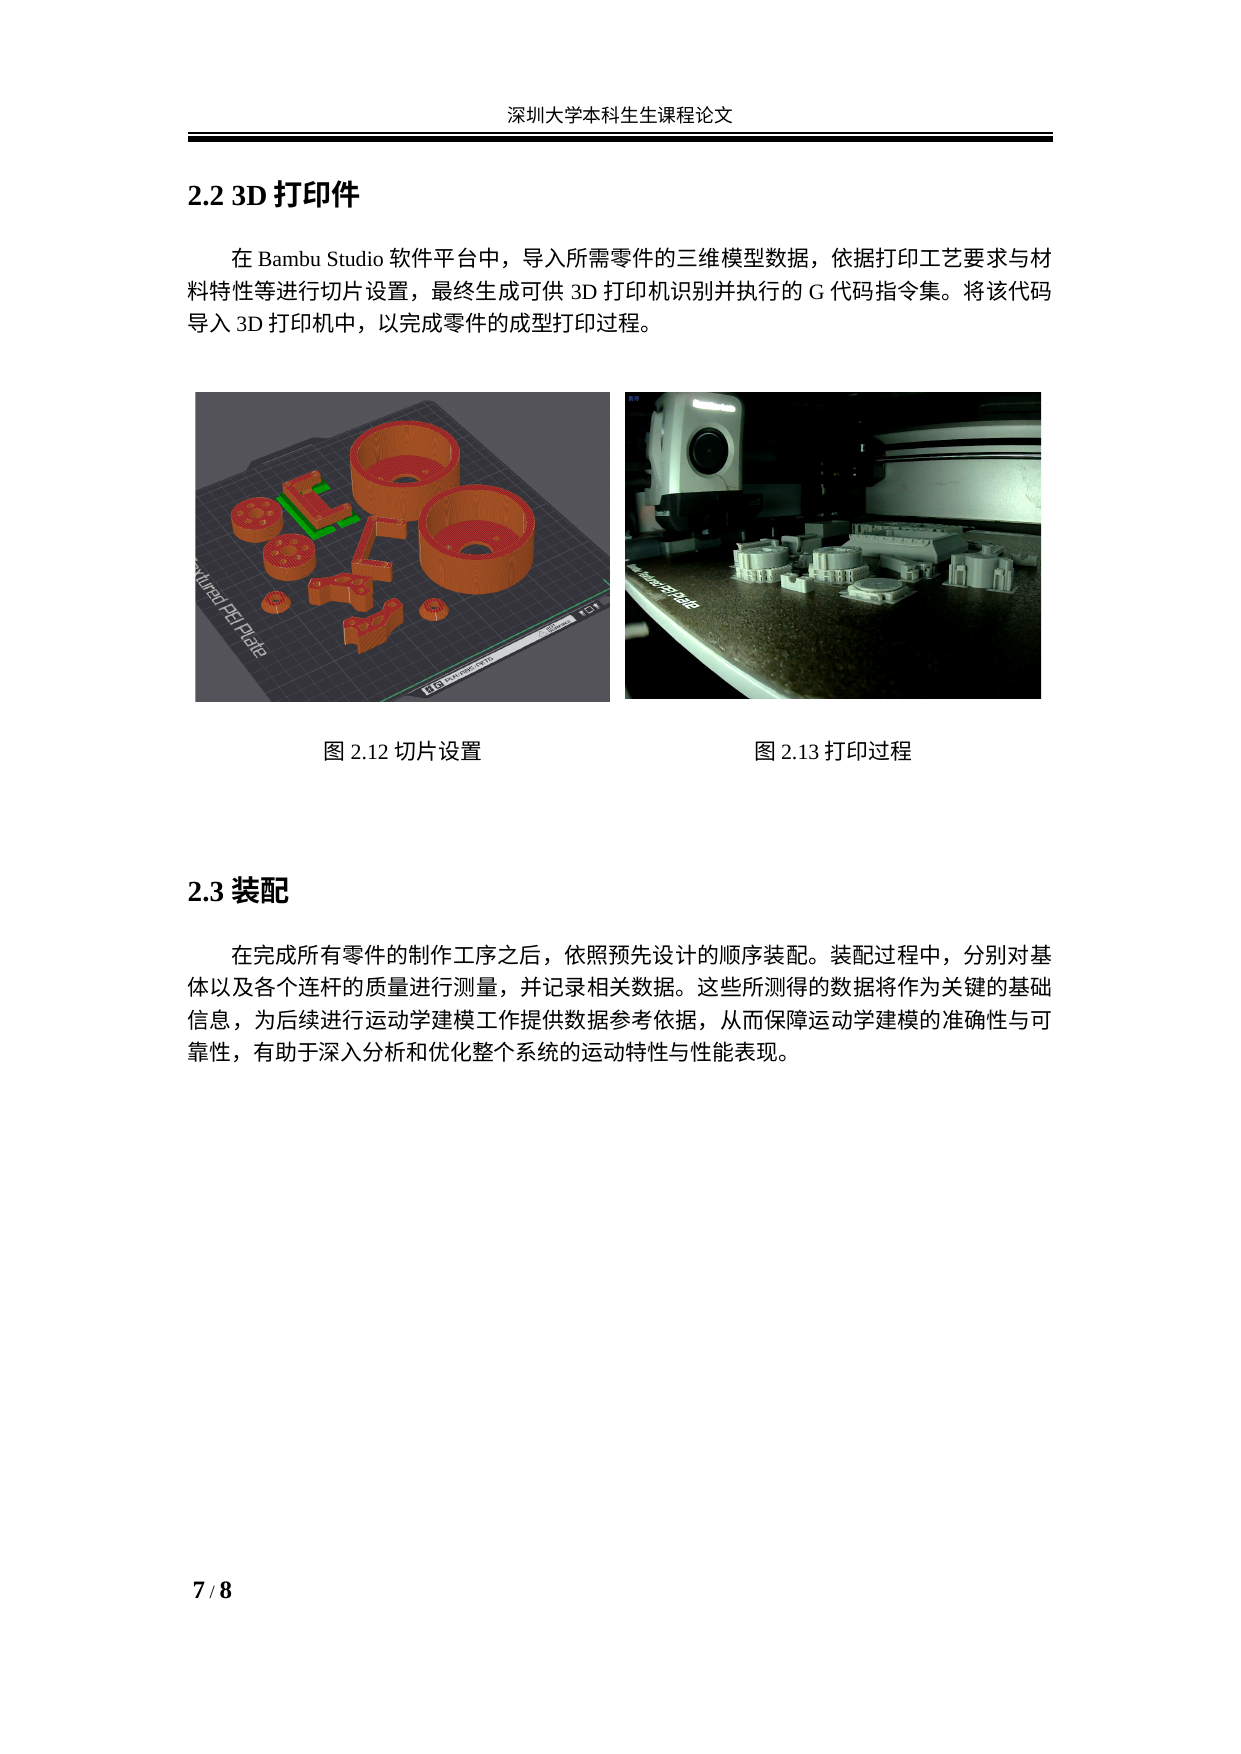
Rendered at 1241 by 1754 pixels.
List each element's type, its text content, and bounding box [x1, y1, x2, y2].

text 在完成所有零件的制作工序之后，依照预先设计的顺序装配。装配过程中，分别对基体以及各个连杆的质量进行测量，并记录相关数据。这些所测得的数据将作为关键的基础信息，为后续进行运动学建模工作提供数据参考依据，从而保障运动学建模的准确性与可靠性，有助于深入分析和优化整个系统的运动特性与性能表现。 [187, 937, 1053, 1067]
picture [195, 392, 610, 702]
picture [625, 392, 1042, 700]
subtitle 装配 [187, 856, 1053, 921]
text 在Bambu Studio 软件平台中，导入所需零件的三维模型数据，依据打印工艺要求与材料特性等进行切片设置，最终生成可供 3D 打印机识别并执行的 G 代码指令集。将该代码导入 3D 打印机中，以完成零件的成型打印过程。 [187, 241, 1053, 338]
subtitle 3D打印件 [187, 160, 1053, 225]
